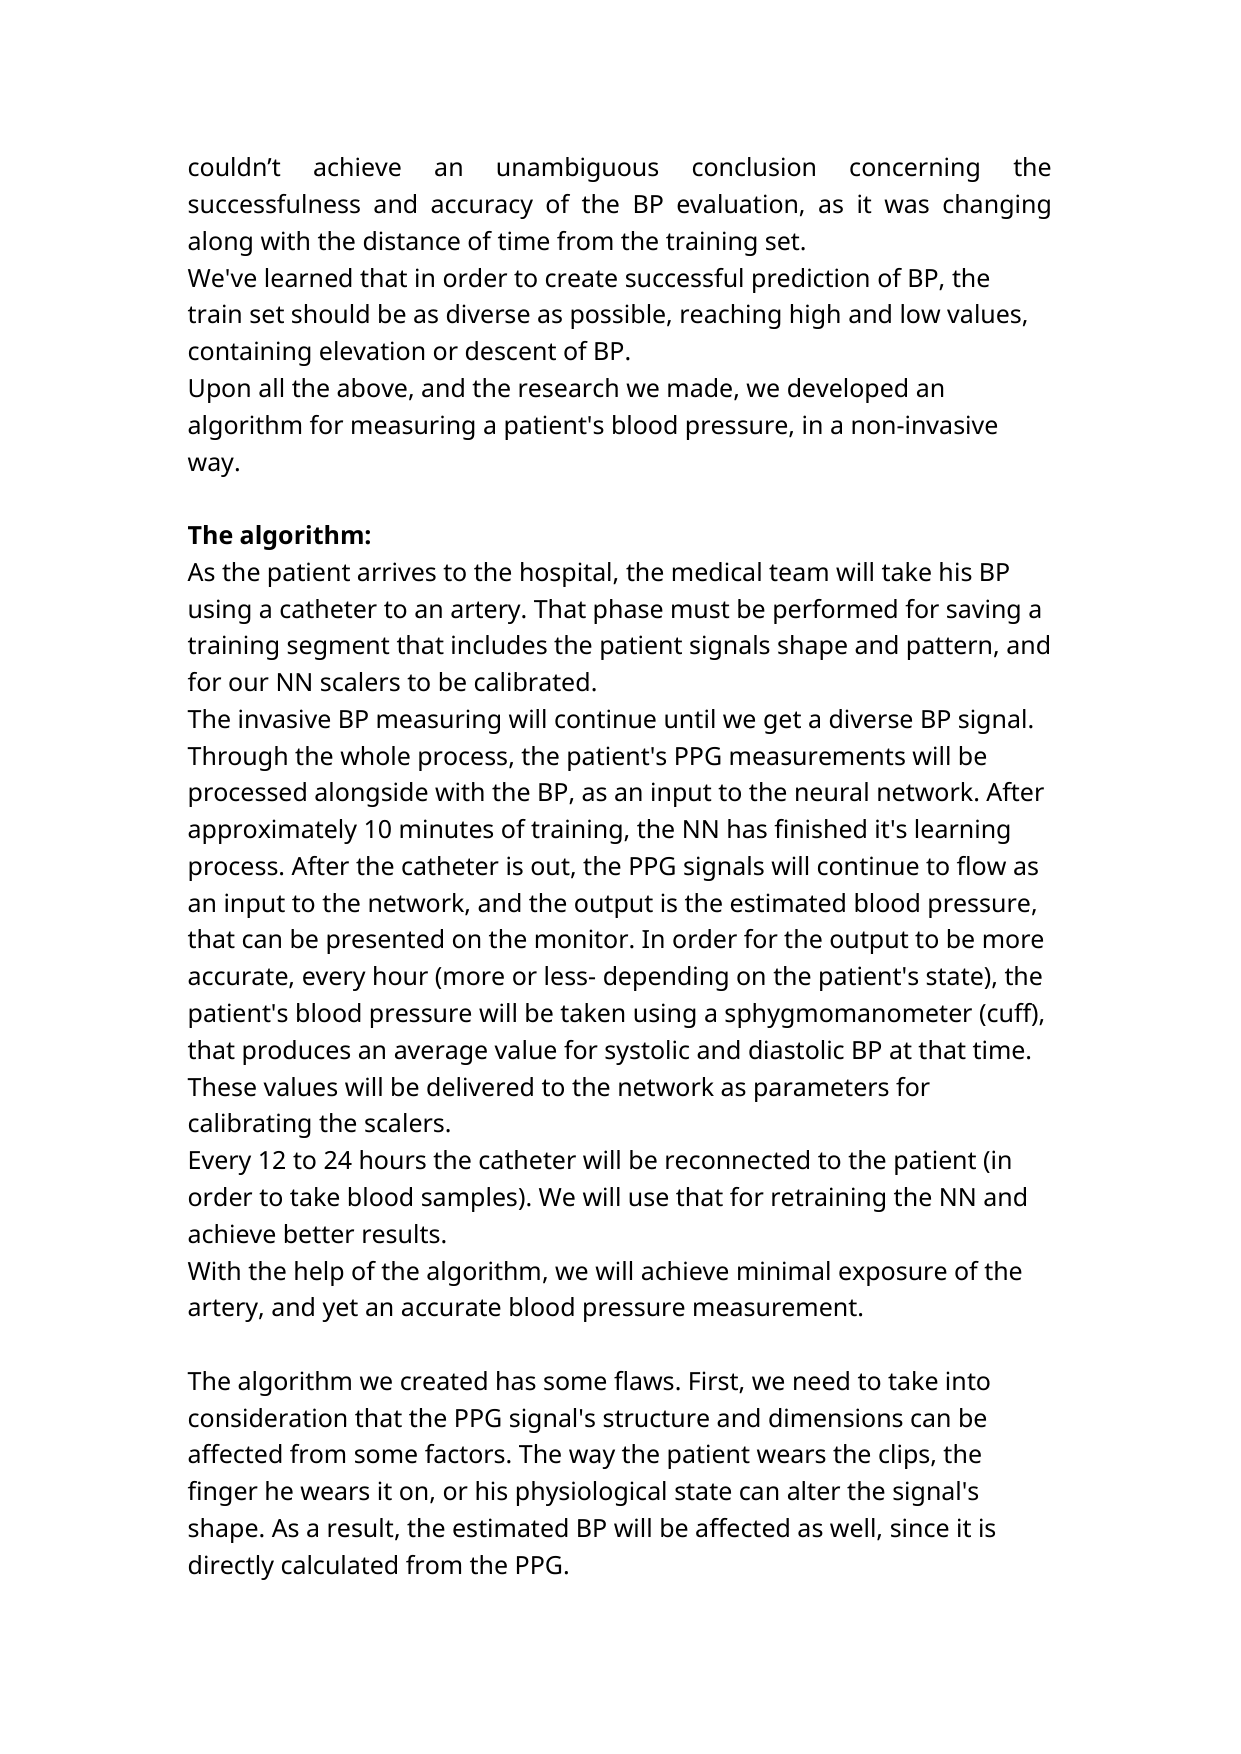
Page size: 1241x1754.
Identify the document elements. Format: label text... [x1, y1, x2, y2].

list Through the whole process, the patient's PPG measurements will be processed alongside with the BP, as an input to the neural network. After approximately 10 minutes of training, the NN has finished it's learning process. After the catheter is out, the PPG signals will continue to flow as an input to the network, and the output is the estimated blood pressure, that can be presented on the monitor. In order for the output to be more accurate, every hour (more or less- depending on the patient's state), the patient's blood pressure will be taken using a sphygmomanometer (cuff), that produces an average value for systolic and diastolic BP at that time. These values will be delivered to the network as parameters for calibrating the scalers. Every 12 to 24 hours the catheter will be reconnected to the patient (in order to take blood samples). We will use that for retraining the NN and achieve better results. [187, 738, 1053, 1250]
list With the help of the algorithm, we will achieve minimal exposure of the artery, and yet an accurate blood pressure measurement. [187, 1253, 1053, 1324]
list We've learned that in order to create successful prediction of BP, the train set should be as diverse as possible, reaching high and low values, containing elevation or descent of BP. [187, 260, 1053, 368]
list As the patient arrives to the hospital, the medical team will take his BP using a catheter to an artery. That phase must be performed for saving a training segment that includes the patient signals shape and pattern, and for our NN scalers to be calibrated. [187, 554, 1053, 699]
list The algorithm we created has some flaws. First, we need to take into consideration that the PPG signal's structure and dimensions can be affected from some factors. The way the patient wears the clips, the finger he wears it on, or his physiological state can alter the signal's shape. As a result, the estimated BP will be affected as well, since it is directly calculated from the PPG. [187, 1363, 1053, 1581]
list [187, 150, 1053, 258]
list The invasive BP measuring will continue until we get a diverse BP signal. [187, 702, 1053, 736]
list The algorithm: [187, 518, 1053, 552]
list Upon all the above, and the research we made, we developed an algorithm for measuring a patient's blood pressure, in a non-invasive way. [187, 371, 1053, 478]
